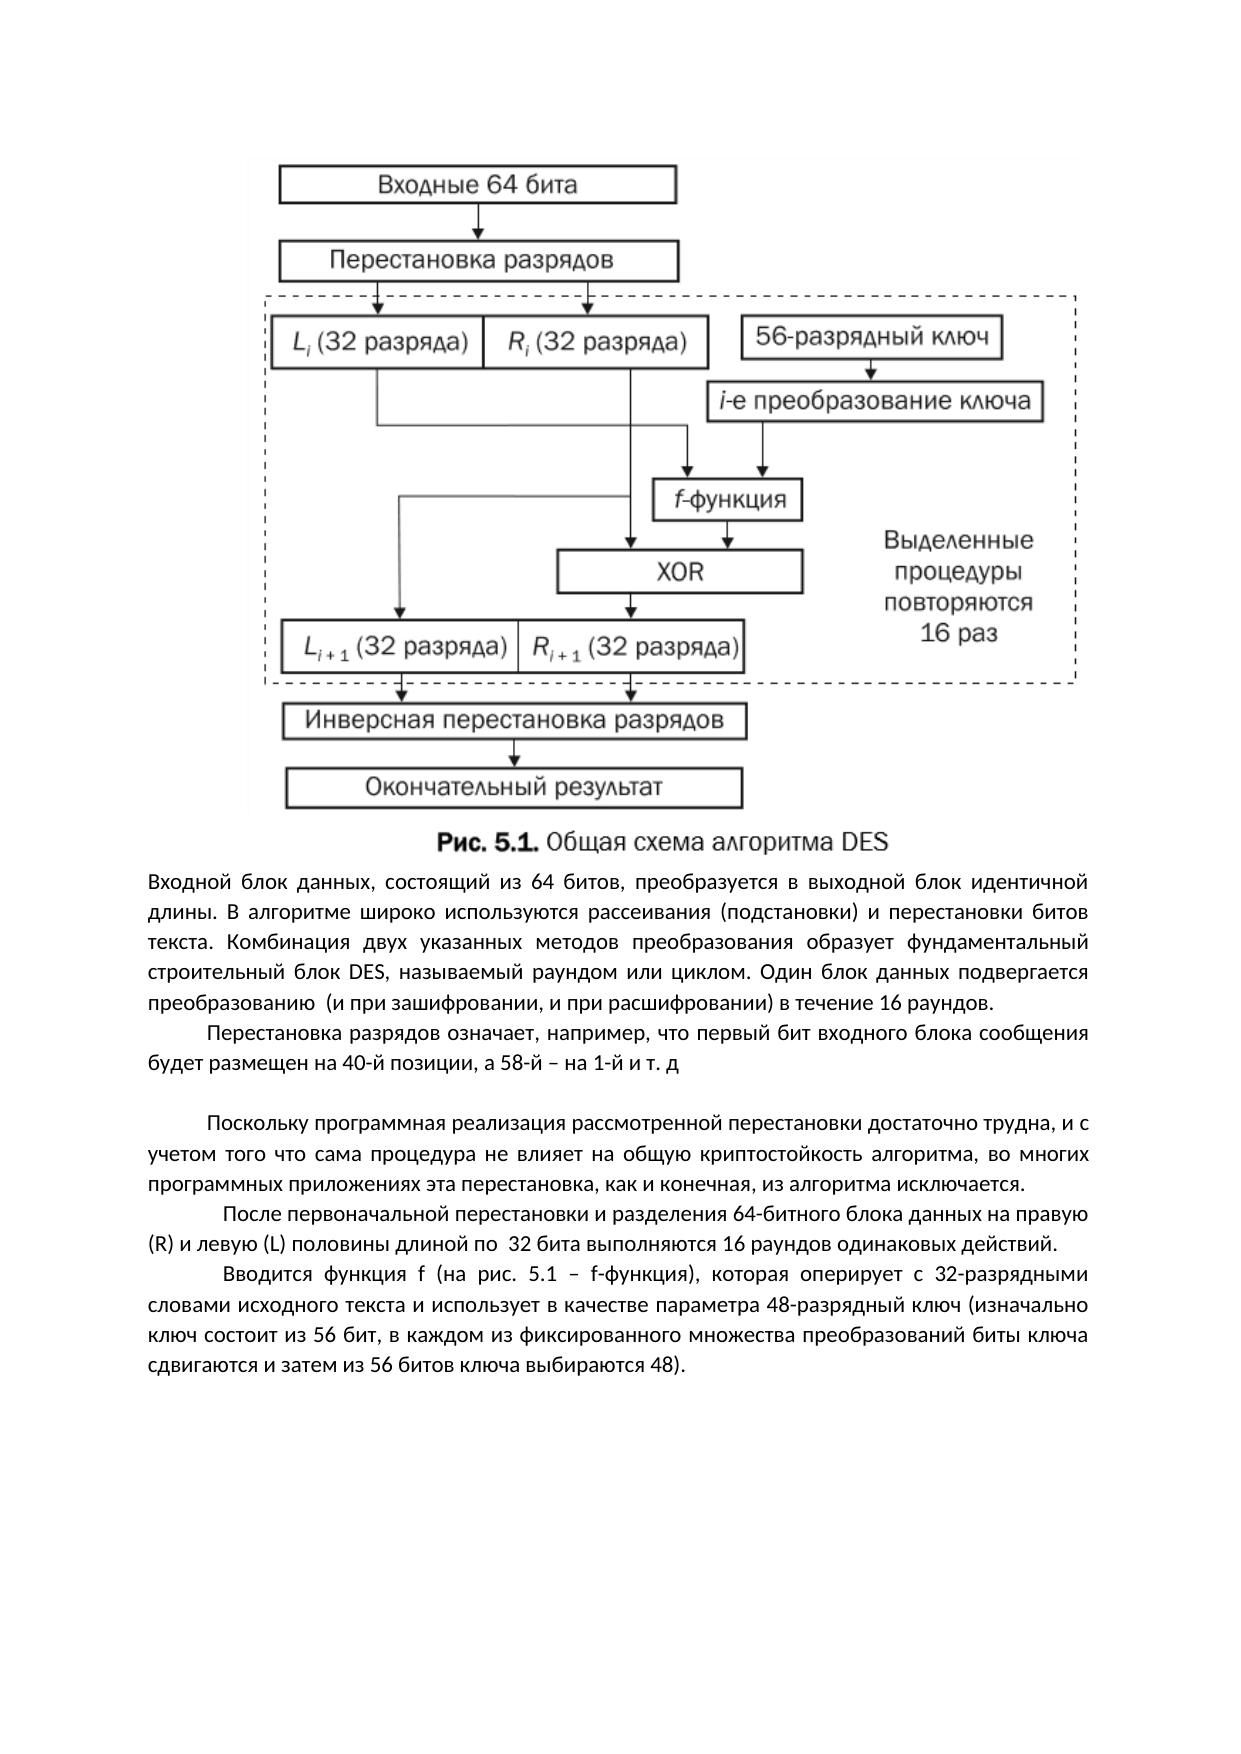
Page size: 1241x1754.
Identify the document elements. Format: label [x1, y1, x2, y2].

picture [222, 150, 1166, 865]
